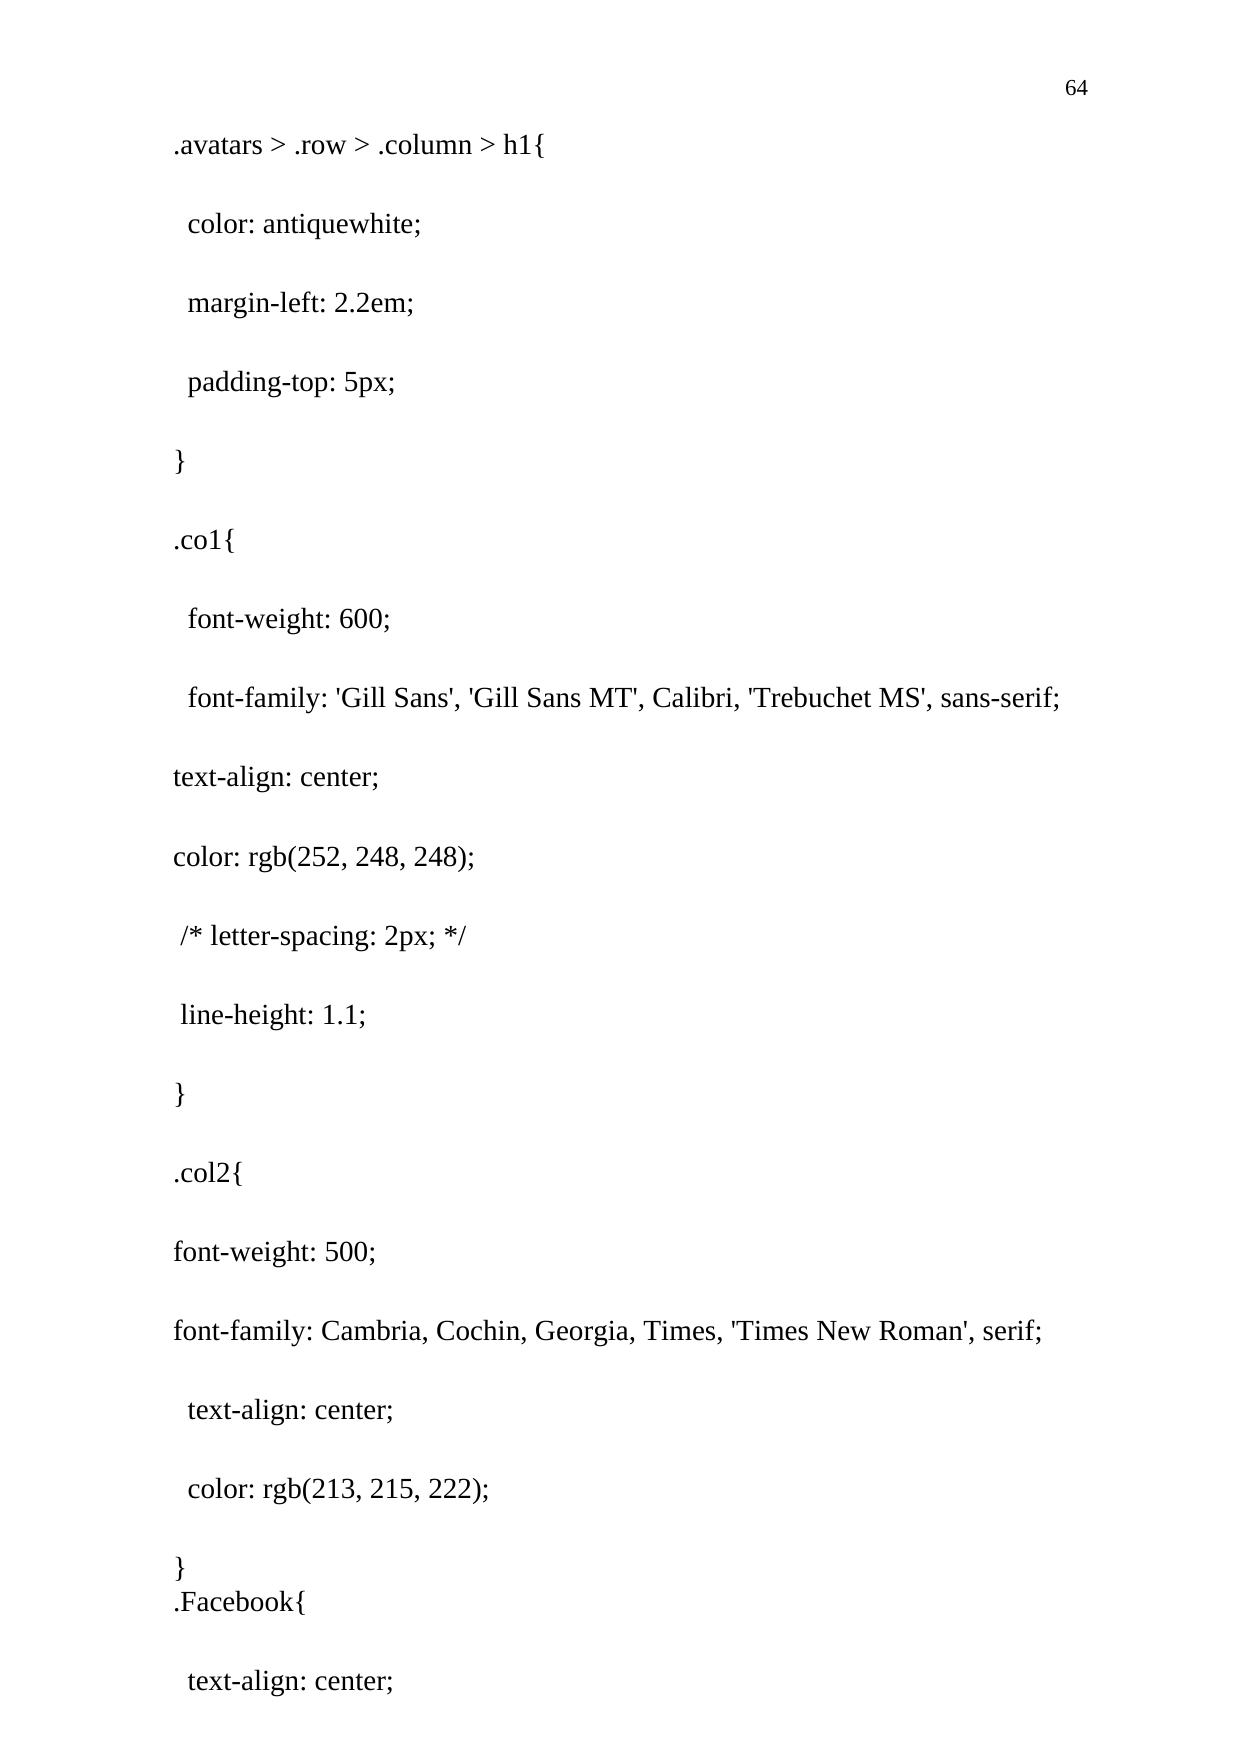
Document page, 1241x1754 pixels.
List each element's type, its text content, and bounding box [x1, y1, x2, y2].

text font-weight: 600; [173, 601, 1178, 635]
text padding-top: 5px; [173, 364, 1178, 398]
text color: rgb(252, 248, 248); [173, 839, 1178, 872]
text font-family: 'Gill Sans', 'Gill Sans MT', Calibri, 'Trebuchet MS', sans-serif; [173, 681, 1178, 714]
text .co1{ [173, 522, 1178, 556]
text .col2{ [173, 1155, 1178, 1188]
text } [173, 443, 1178, 477]
text text-align: center; [173, 1392, 1178, 1426]
text font-family: Cambria, Cochin, Georgia, Times, 'Times New Roman', serif; [173, 1313, 1178, 1347]
text margin-left: 2.2em; [173, 285, 1178, 319]
text text-align: center; [173, 1663, 1178, 1696]
text line-height: 1.1; [173, 997, 1178, 1030]
text color: rgb(213, 215, 222); [173, 1471, 1178, 1505]
text .Facebook{ [173, 1584, 1178, 1617]
text /* letter-spacing: 2px; */ [173, 918, 1178, 951]
text .avatars > .row > .column > h1{ [173, 127, 1178, 161]
text text-align: center; [173, 759, 1178, 793]
text } [173, 1550, 1178, 1584]
text font-weight: 500; [173, 1234, 1178, 1267]
text } [173, 1076, 1178, 1109]
text color: antiquewhite; [173, 206, 1178, 240]
